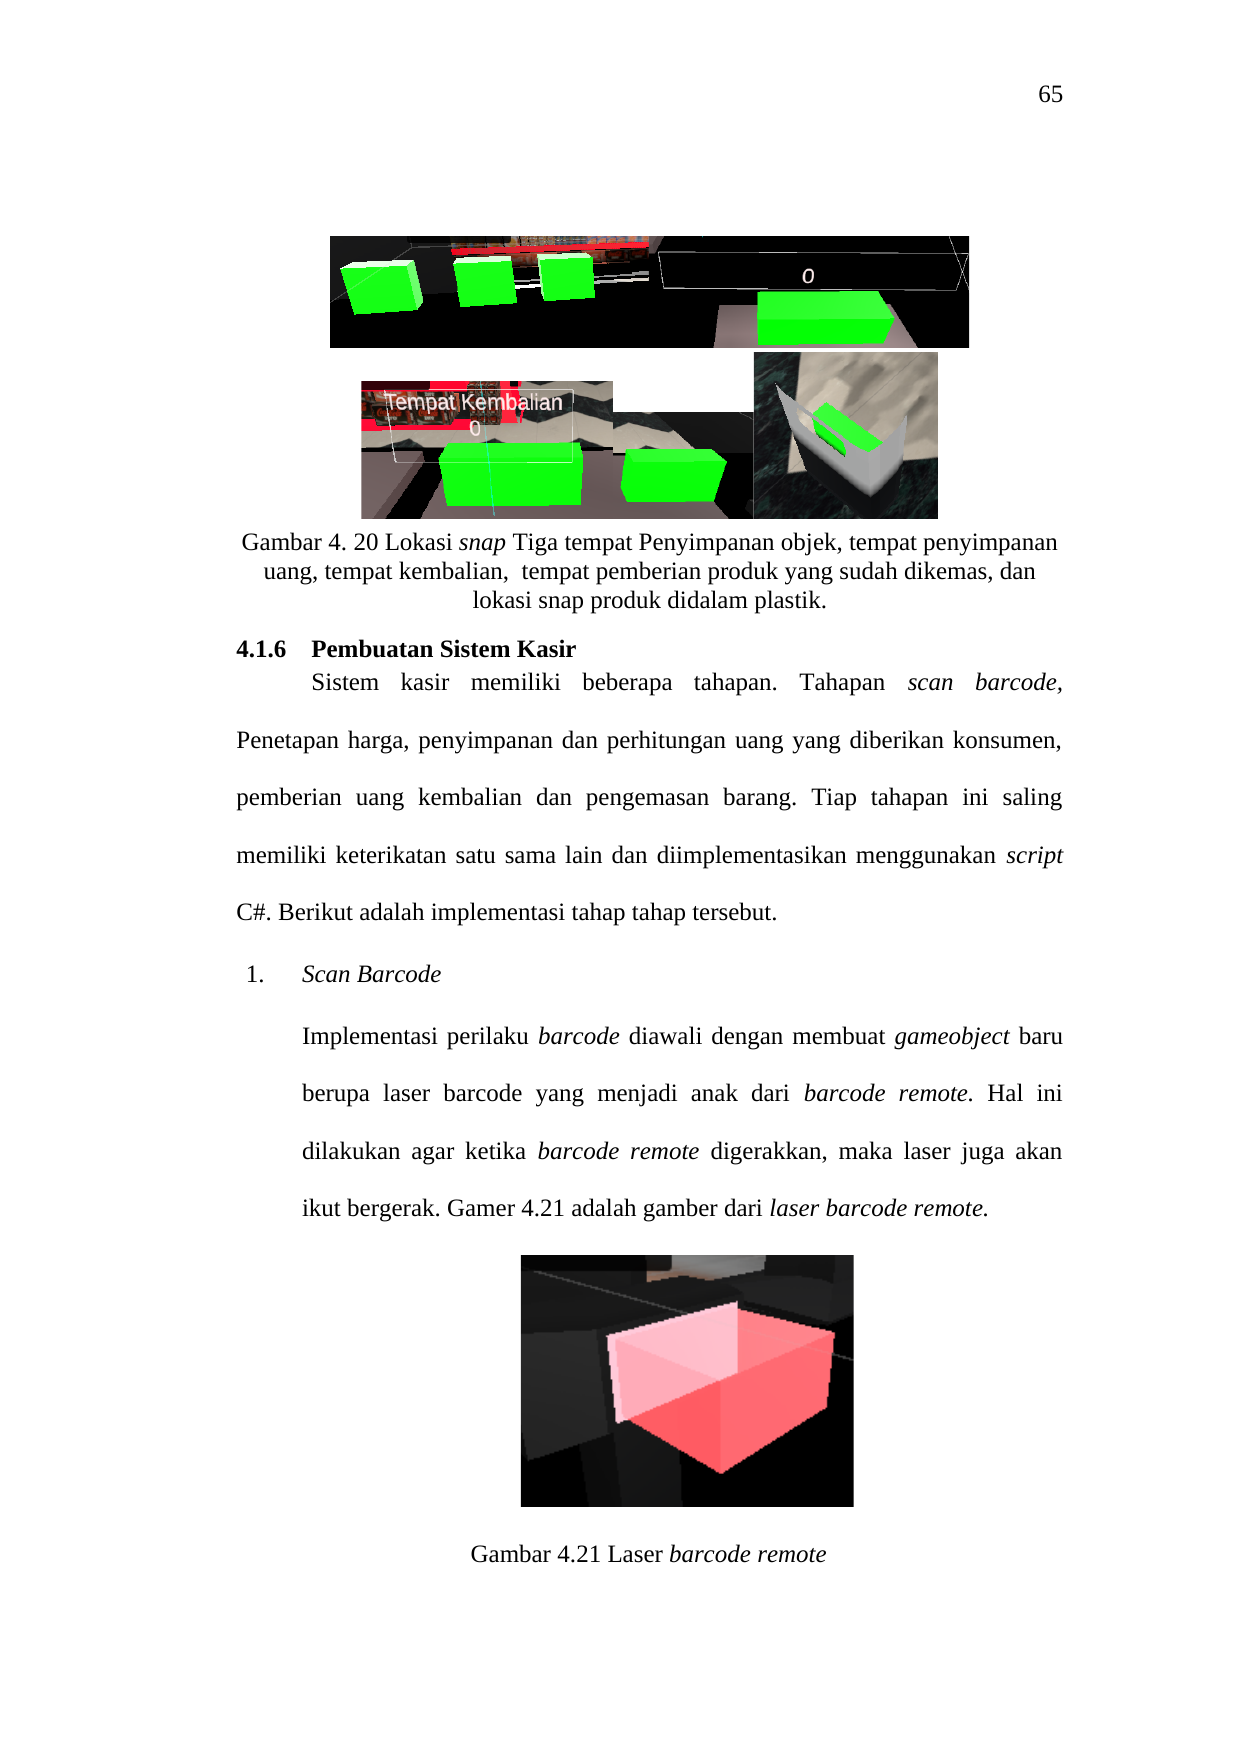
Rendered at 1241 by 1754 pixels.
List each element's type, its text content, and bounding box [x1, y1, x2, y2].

list Scan Barcode [246, 959, 1063, 988]
picture [361, 352, 938, 519]
text Implementasi perilaku barcode diawali dengan membuat gameobject baru berupa laser barcode yang menjadi anak dari barcode remote. Hal ini dilakukan agar ketika barcode remote digerakkan, maka laser juga akan ikut bergerak. Gamer 4.21 adalah gamber dari laser barcode remote. [302, 1021, 1063, 1222]
picture [520, 1255, 854, 1507]
text Pembuatan Sistem Kasir [236, 634, 1063, 663]
picture [330, 236, 970, 348]
text Sistem kasir memiliki beberapa tahapan. Tahapan scan barcode, Penetapan harga, penyimpanan dan perhitungan uang yang diberikan konsumen, pemberian uang kembalian dan pengemasan barang. Tiap tahapan ini saling memiliki keterikatan satu sama lain dan diimplementasikan menggunakan script C#. Berikut adalah implementasi tahap tahap tersebut. [236, 667, 1063, 926]
